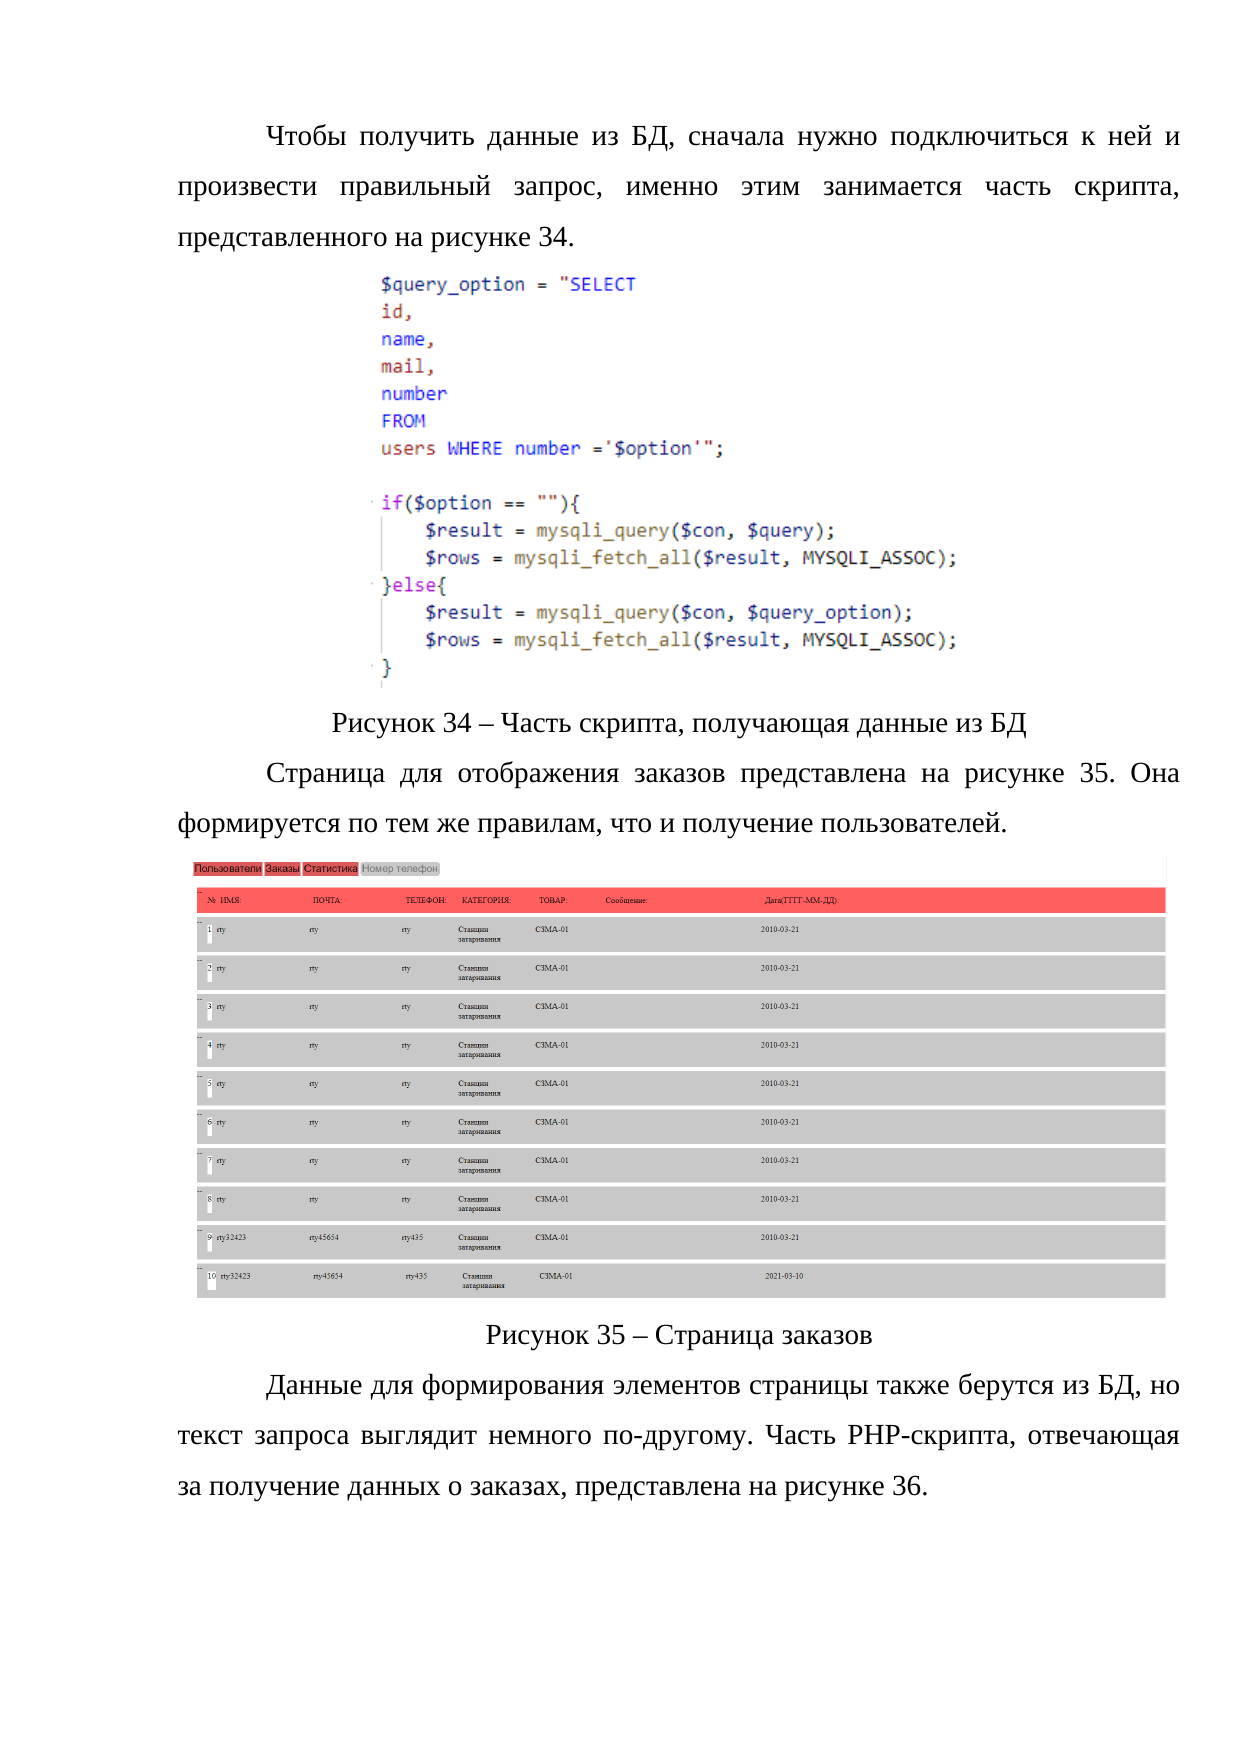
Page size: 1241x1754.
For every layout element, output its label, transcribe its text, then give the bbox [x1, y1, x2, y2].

text Чтобы получить данные из БД, сначала нужно подключиться к ней и произвести правильный запрос, именно этим занимается часть скрипта, представленного на рисунке 34. [177, 118, 1181, 252]
picture [191, 855, 1167, 1300]
text Данные для формирования элементов страницы также берутся из БД, но текст запроса выглядит немного по-другому. Часть PHP-скрипта, отвечающая за получение данных о заказах, представлена на рисунке 36. [177, 1367, 1181, 1501]
picture [371, 269, 987, 688]
text Рисунок 34 – Часть скрипта, получающая данные из БД [177, 705, 1181, 738]
text Рисунок 35 – Страница заказов [177, 1317, 1181, 1350]
text Страница для отображения заказов представлена на рисунке 35. Она формируется по тем же правилам, что и получение пользователей. [177, 755, 1181, 839]
